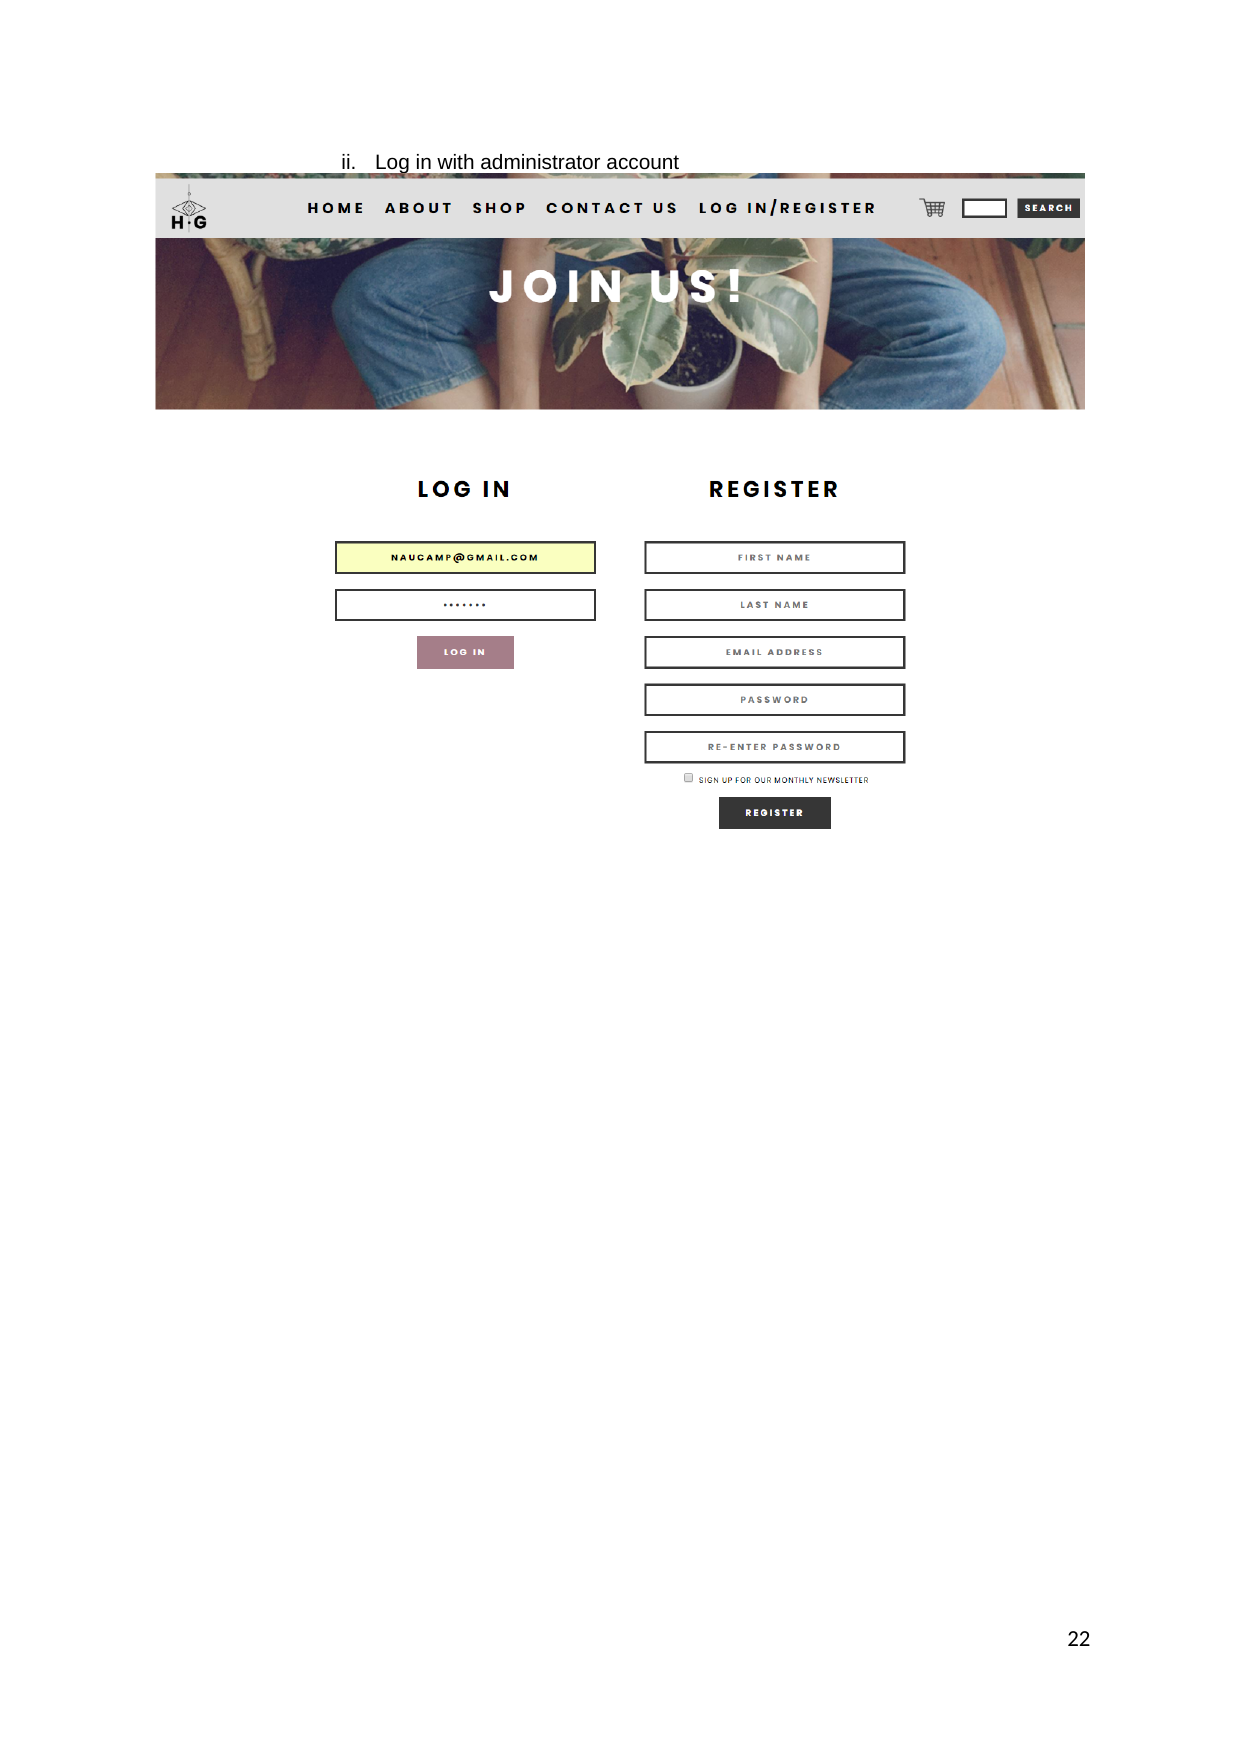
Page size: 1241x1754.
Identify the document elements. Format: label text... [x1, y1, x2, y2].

list Log in with administrator account [356, 150, 1090, 173]
picture [150, 173, 1091, 846]
